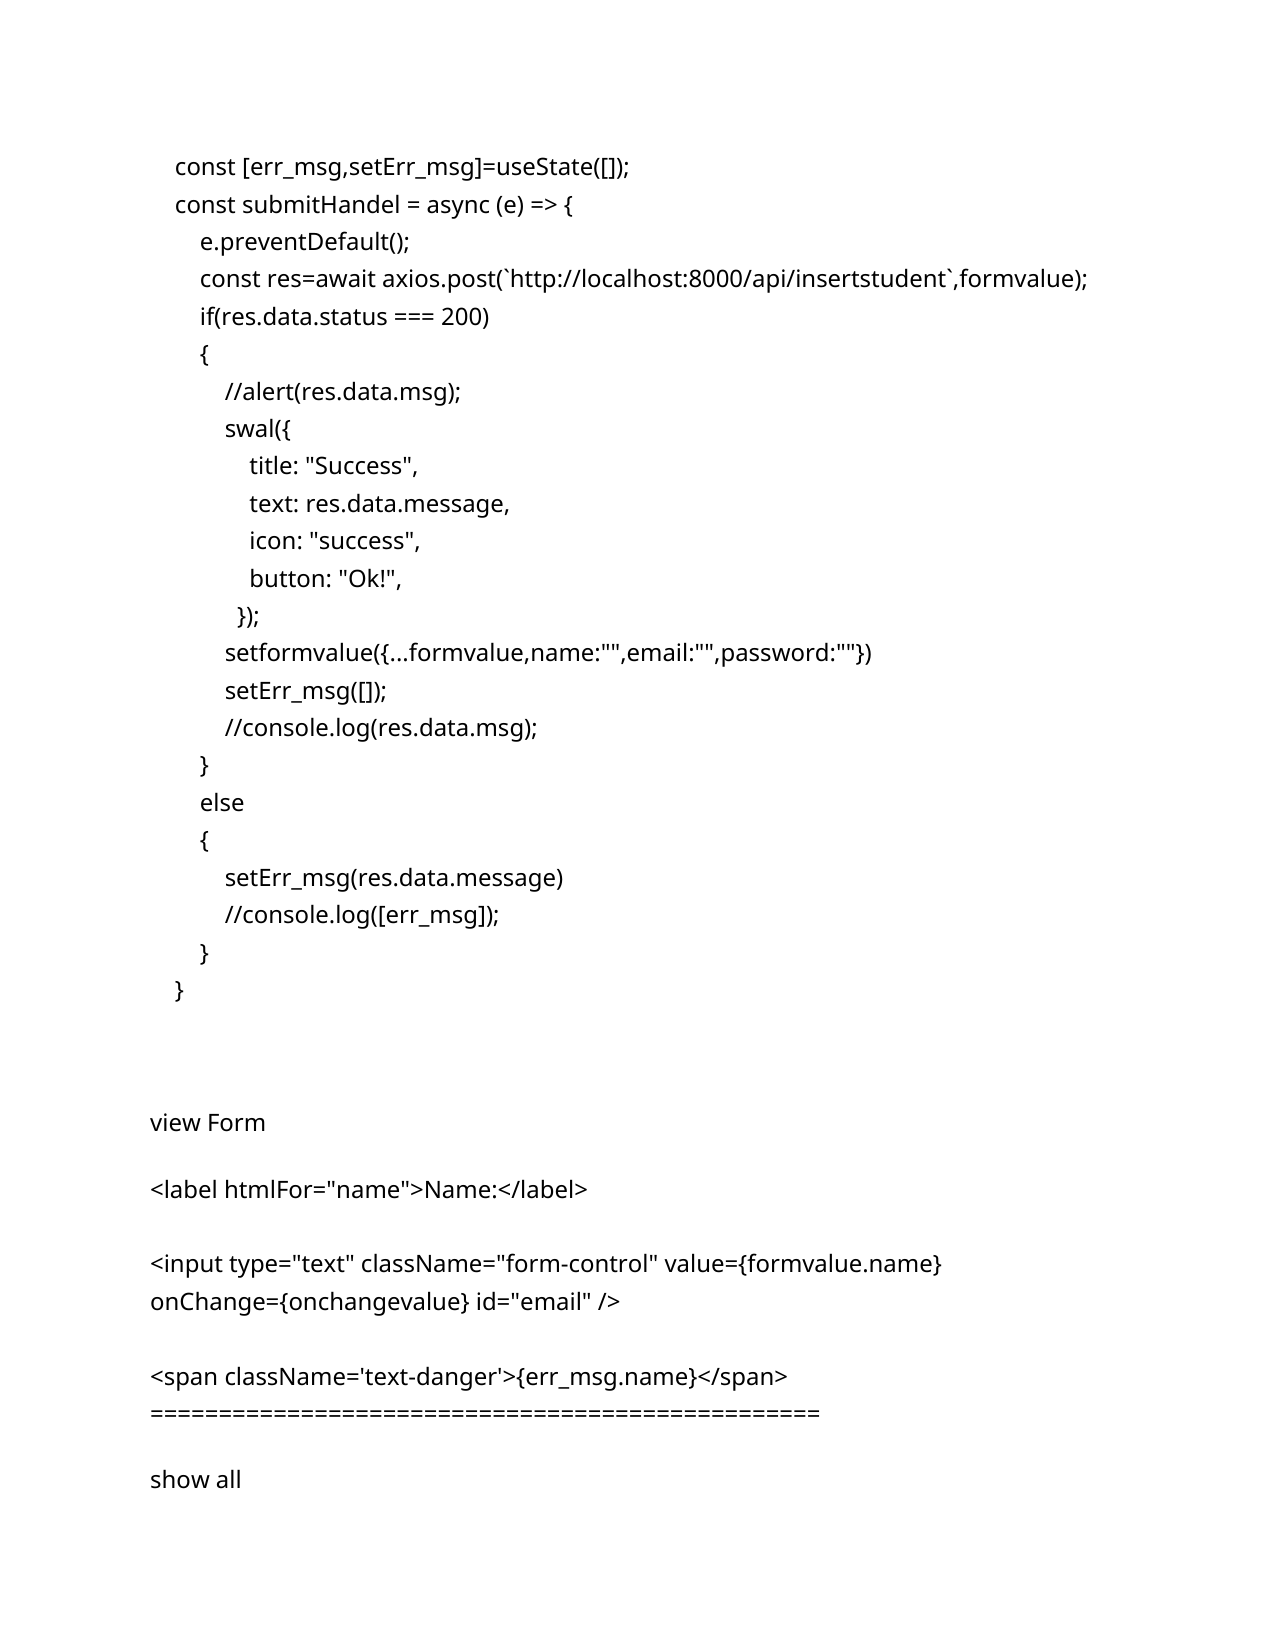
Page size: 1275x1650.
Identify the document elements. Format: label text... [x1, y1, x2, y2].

text e.preventDefault(); [150, 225, 1125, 257]
text view Form [150, 1106, 1125, 1138]
text setErr_msg([]); [150, 673, 1125, 706]
text text: res.data.message, [150, 487, 1125, 519]
text setErr_msg(res.data.message) [150, 861, 1125, 893]
text if(res.data.status === 200) [150, 299, 1125, 332]
text else [150, 786, 1125, 818]
text icon: "success", [150, 524, 1125, 557]
text title: "Success", [150, 449, 1125, 482]
text <span className='text-danger'>{err_msg.name}</span> [150, 1359, 1125, 1392]
text const submitHandel = async (e) => { [150, 187, 1125, 220]
text ================================================= [150, 1397, 1125, 1429]
text <label htmlFor="name">Name:</label> [150, 1172, 1125, 1205]
text }); [150, 599, 1125, 631]
text { [150, 337, 1125, 369]
text { [150, 823, 1125, 856]
text } [150, 935, 1125, 968]
text <input type="text" className="form-control" value={formvalue.name} onChange={onchangevalue} id="email" /> [150, 1247, 1125, 1317]
text const res=await axios.post(`http://localhost:8000/api/insertstudent`,formvalue); [150, 262, 1125, 295]
text //console.log(res.data.msg); [150, 711, 1125, 743]
text const [err_msg,setErr_msg]=useState([]); [150, 150, 1125, 183]
text swal({ [150, 412, 1125, 444]
text show all [150, 1463, 1125, 1496]
text } [150, 973, 1125, 1005]
text //alert(res.data.msg); [150, 374, 1125, 407]
text setformvalue({...formvalue,name:"",email:"",password:""}) [150, 636, 1125, 669]
text } [150, 748, 1125, 781]
text //console.log([err_msg]); [150, 898, 1125, 931]
text button: "Ok!", [150, 561, 1125, 594]
